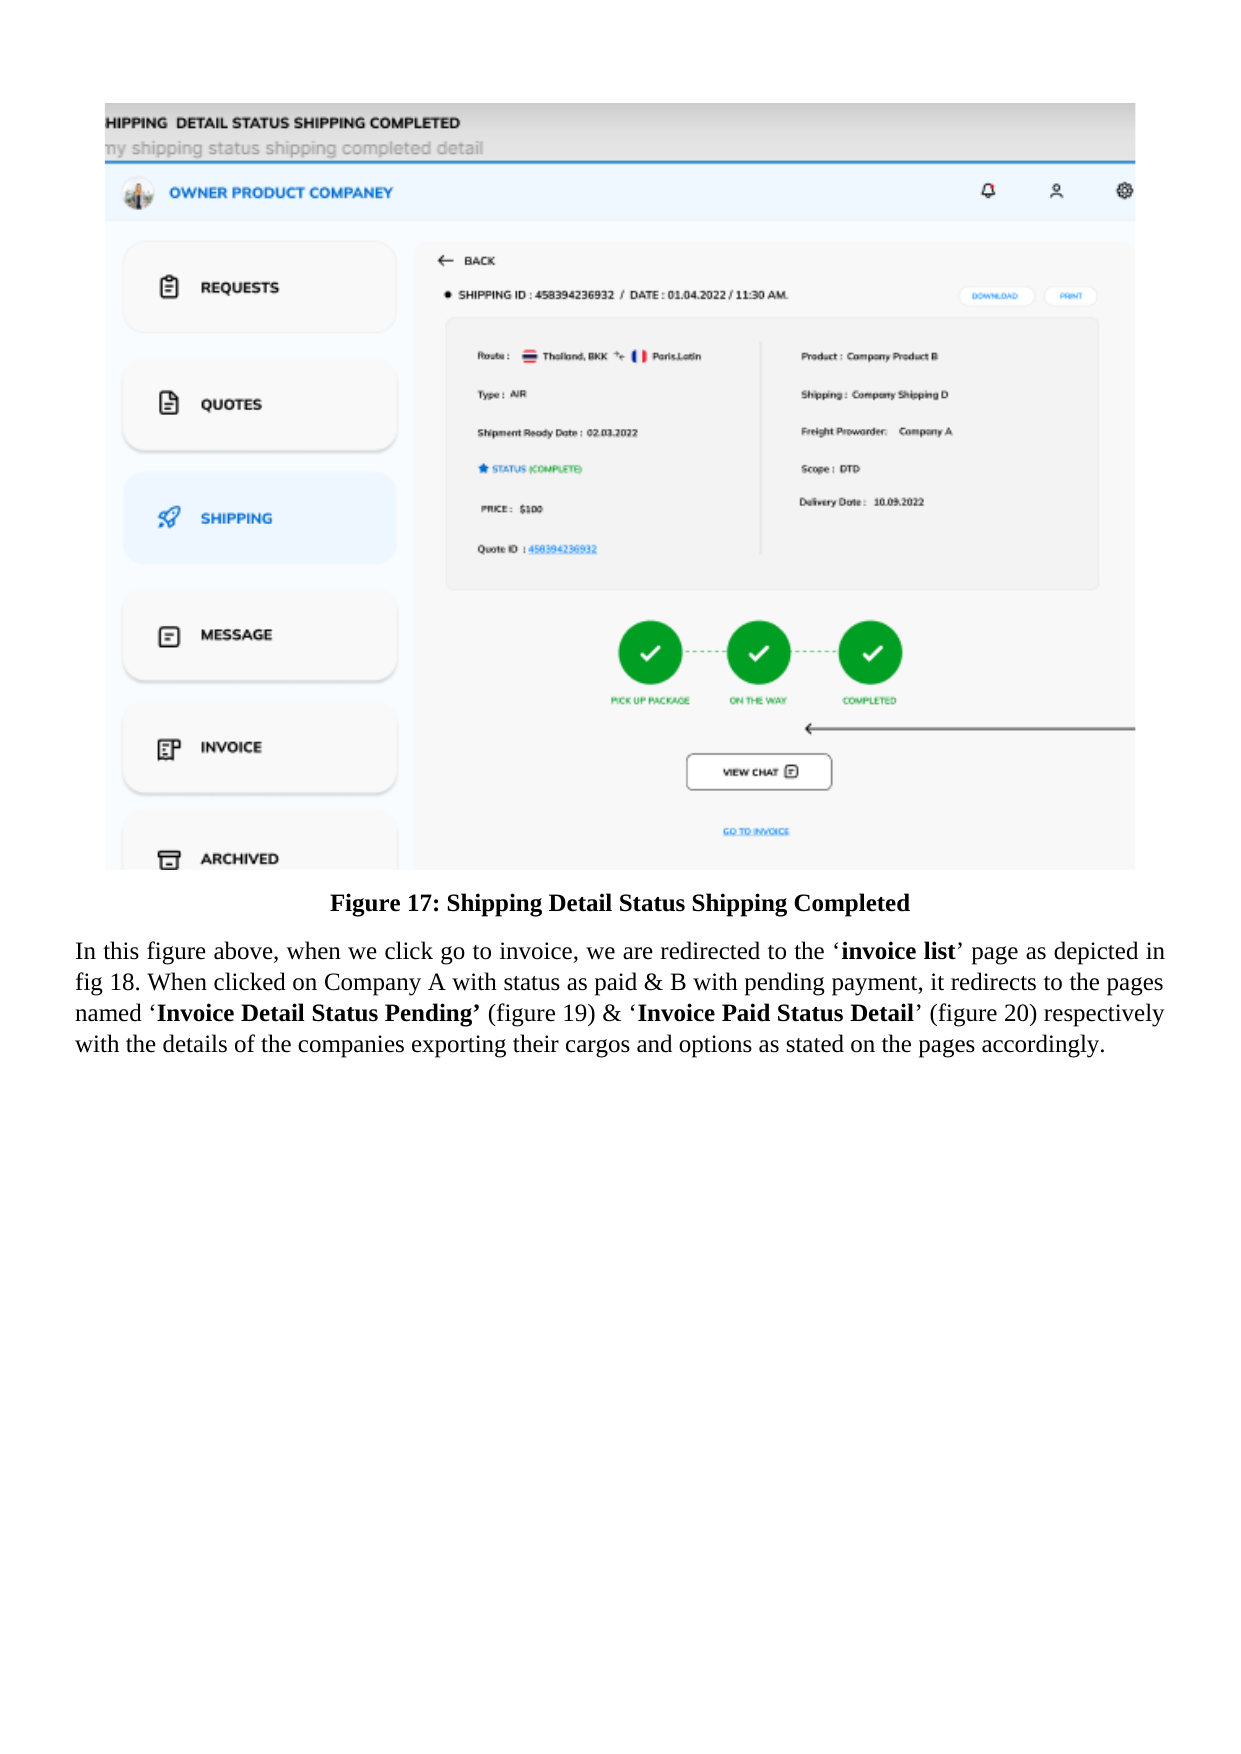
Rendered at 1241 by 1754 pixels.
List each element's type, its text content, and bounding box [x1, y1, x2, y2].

text Figure 17: Shipping Detail Status Shipping Completed [75, 888, 1165, 917]
text In this figure above, when we click go to invoice, we are redirected to the ‘invoice list’ page as depicted in fig 18. When clicked on Company A with status as paid & B with pending payment, it redirects to the pages named ‘Invoice Detail Status Pending’ (figure 19) & ‘Invoice Paid Status Detail’ (figure 20) respectively with the details of the companies exporting their cargos and options as stated on the pages accordingly. [75, 936, 1165, 1058]
picture [104, 103, 1136, 870]
